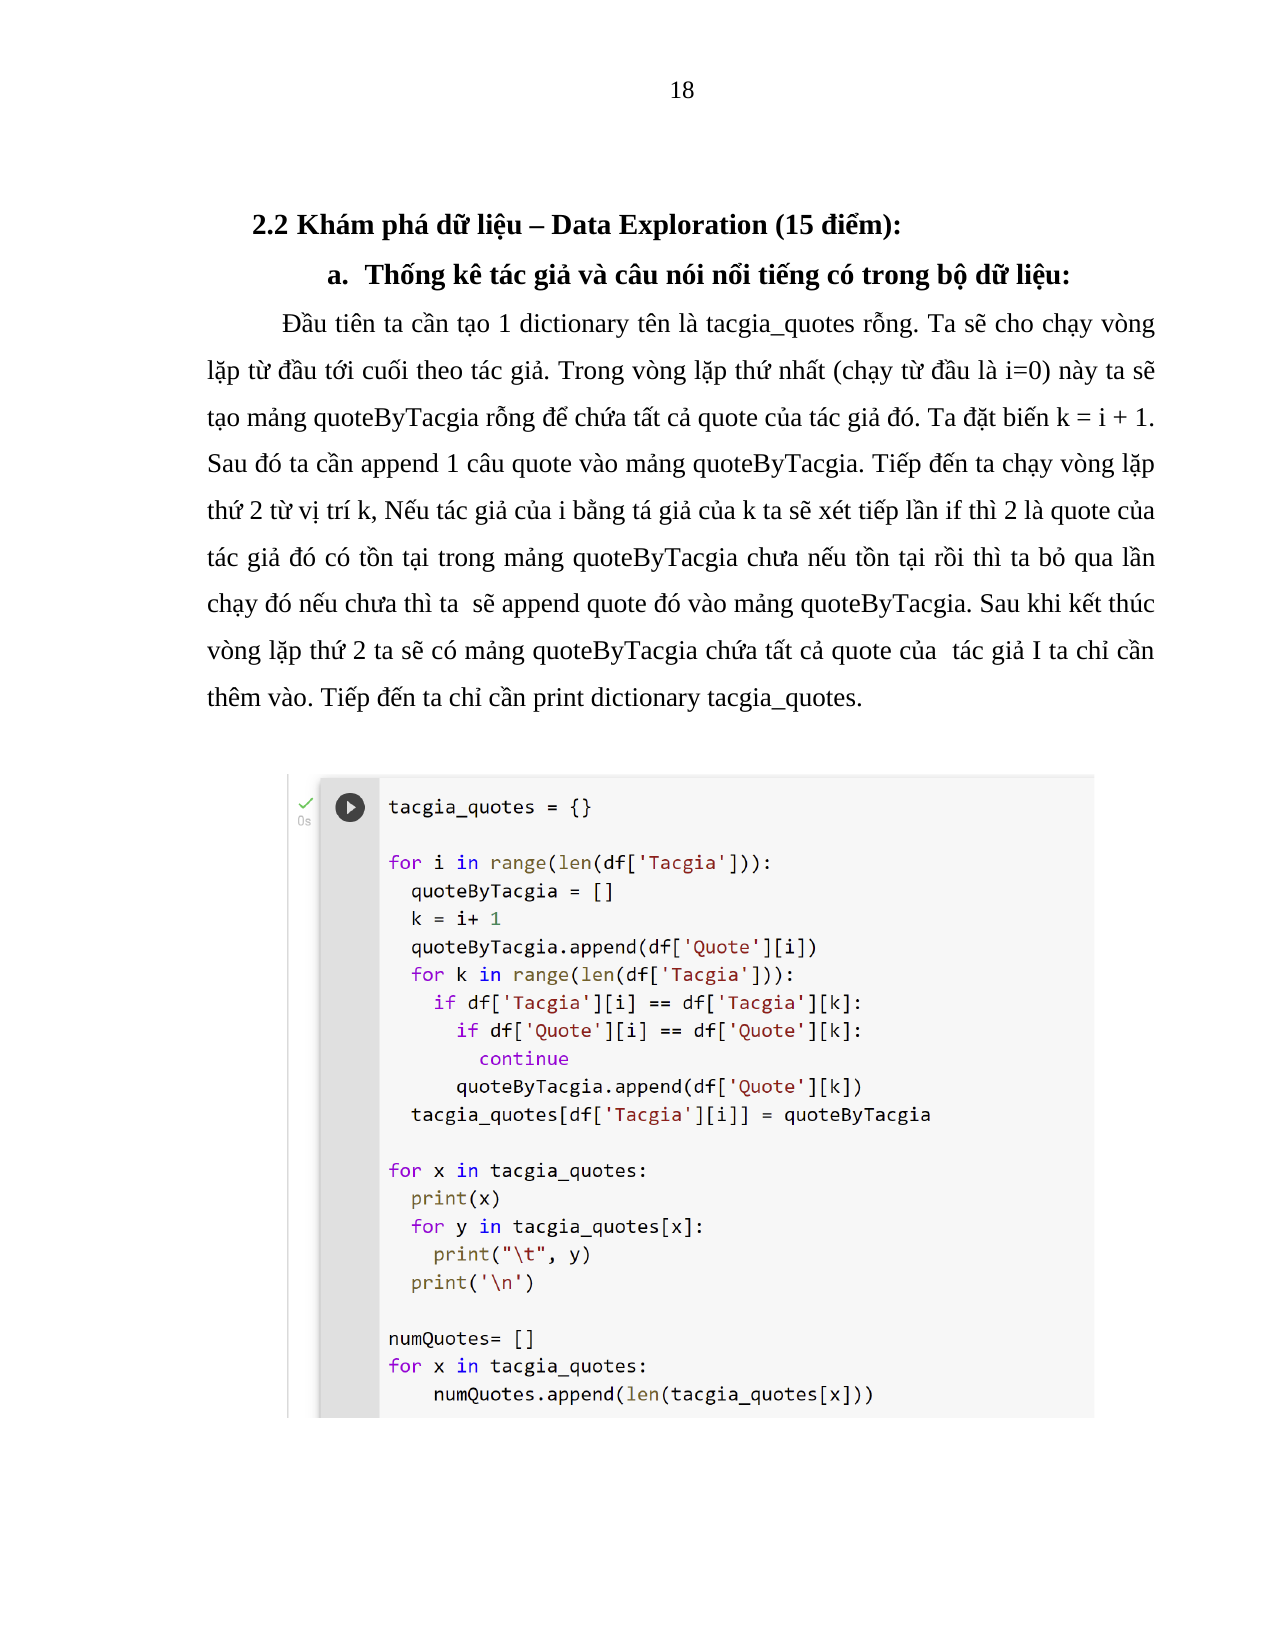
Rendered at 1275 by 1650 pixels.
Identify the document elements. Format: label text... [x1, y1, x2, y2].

text Đầu tiên ta cần tạo 1 dictionary tên là tacgia_quotes rỗng. Ta sẽ cho chạy vòng lặp từ đầu tới cuối theo tác giả. Trong vòng lặp thứ nhất (chạy từ đầu là i=0) này ta sẽ tạo mảng quoteByTacgia rỗng để chứa tất cả quote của tác giả đó. Ta đặt biến k = i + 1. Sau đó ta cần append 1 câu quote vào mảng quoteByTacgia. Tiếp đến ta chạy vòng lặp thứ 2 từ vị trí k, Nếu tác giả của i bằng tá giả của k ta sẽ xét tiếp lần if thì 2 là quote của tác giả đó có tồn tại trong mảng quoteByTacgia chưa nếu tồn tại rồi thì ta bỏ qua lần chạy đó nếu chưa thì ta sẽ append quote đó vào mảng quoteByTacgia. Sau khi kết thúc vòng lặp thứ 2 ta sẽ có mảng quoteByTacgia chứa tất cả quote của tác giả I ta chỉ cần thêm vào. Tiếp đến ta chỉ cần print dictionary tacgia_quotes. [207, 307, 1157, 712]
picture [281, 774, 1095, 1418]
list Khám phá dữ liệu – Data Exploration (15 điểm): [252, 207, 1157, 240]
list Thống kê tác giả và câu nói nổi tiếng có trong bộ dữ liệu: [327, 257, 1157, 291]
